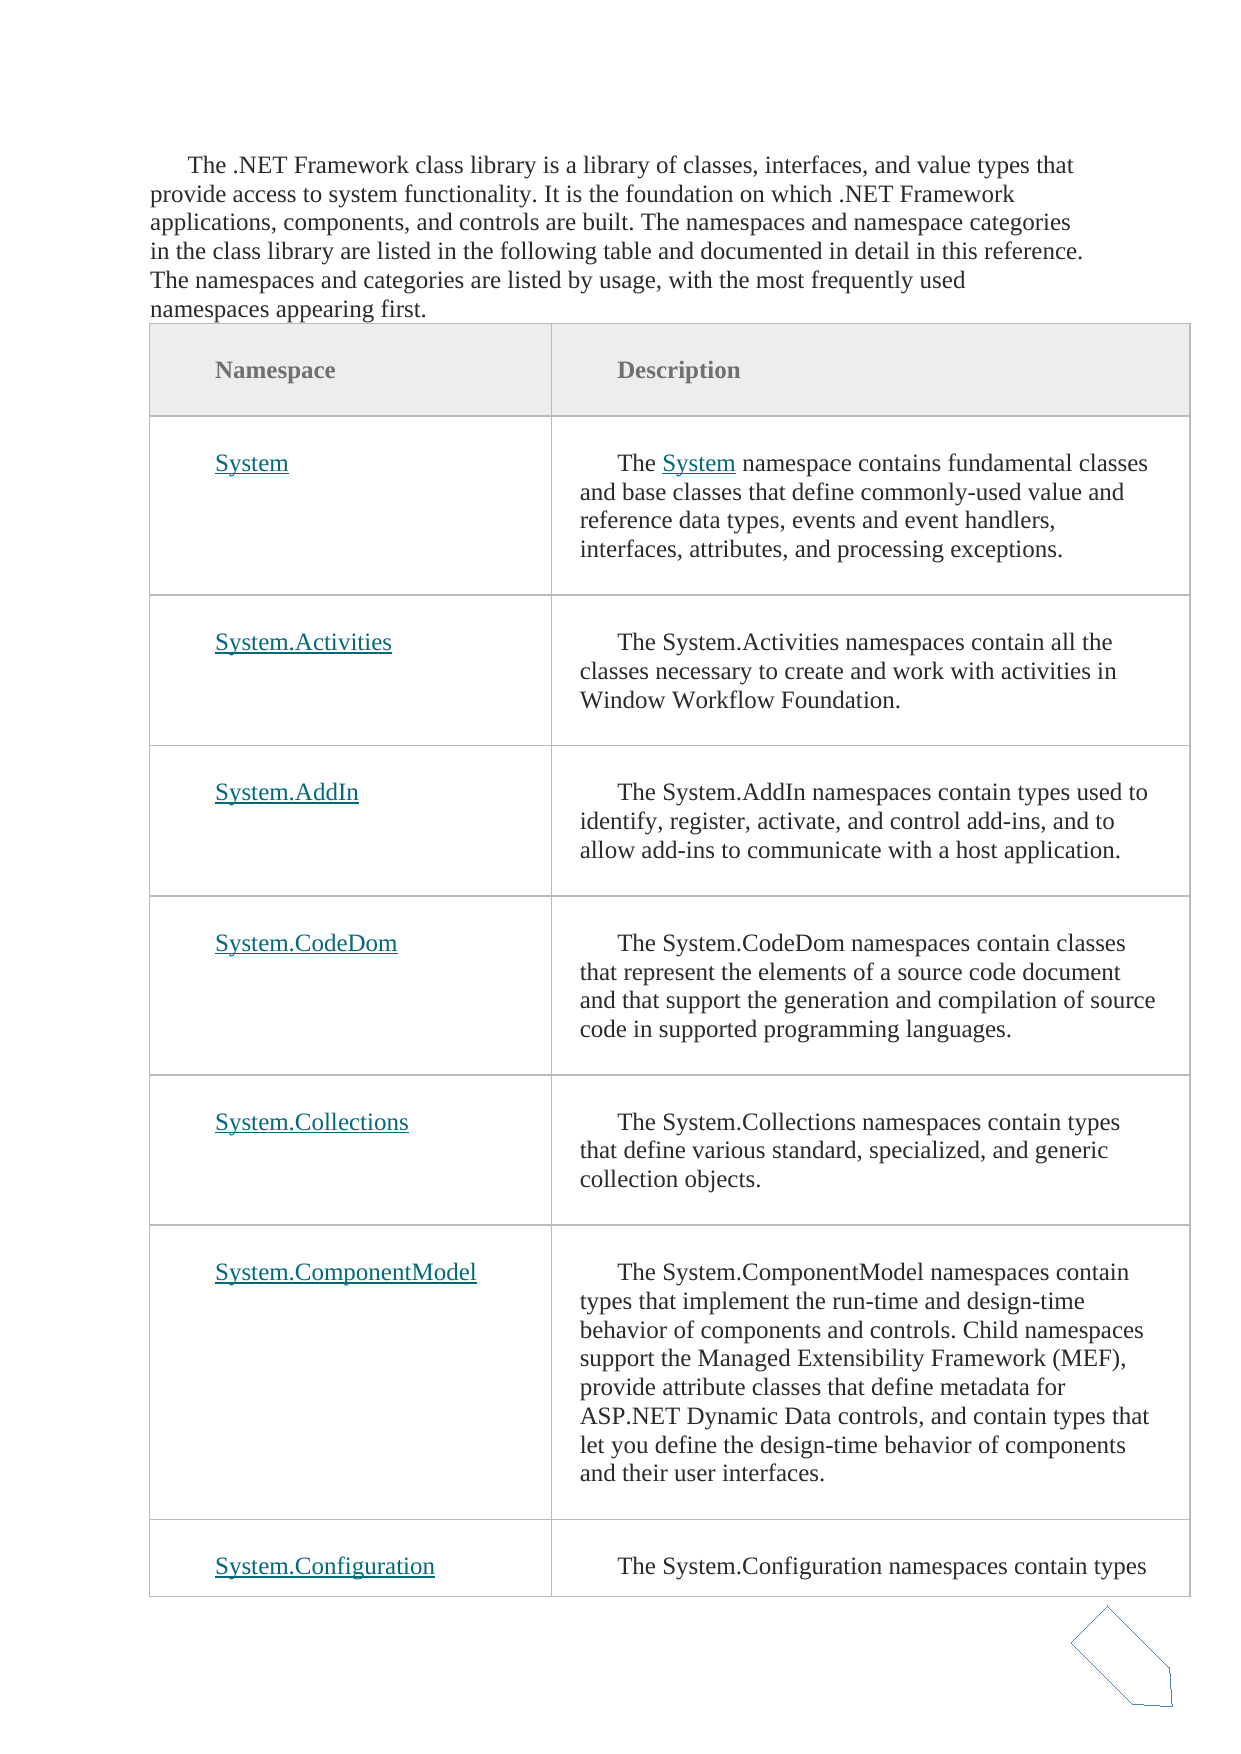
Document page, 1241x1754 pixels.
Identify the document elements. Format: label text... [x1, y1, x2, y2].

table_cell System.CodeDom [150, 897, 551, 1074]
table_cell The System.CodeDom namespaces contain classes that represent the elements of a source code document and that support the generation and compilation of source code in supported programming languages. [552, 897, 1189, 1074]
table_cell The System.Activities namespaces contain all the classes necessary to create and work with activities in Window Workflow Foundation. [552, 596, 1189, 745]
table_cell System [150, 417, 551, 594]
table_header Namespace [150, 324, 551, 415]
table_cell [150, 1520, 551, 1596]
table_cell System.Activities [150, 596, 551, 745]
table_cell The System.ComponentModel namespaces contain types that implement the run-time and design-time behavior of components and controls. Child namespaces support the Managed Extensibility Framework (MEF), provide attribute classes that define metadata for ASP.NET Dynamic Data controls, and contain types that let you define the design-time behavior of components and their user interfaces. [552, 1226, 1189, 1518]
table_cell System.AddIn [150, 746, 551, 895]
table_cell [552, 1520, 1189, 1596]
table_cell System.Collections [150, 1076, 551, 1224]
table_header Description [552, 324, 1189, 415]
table_cell The System.Collections namespaces contain types that define various standard, specialized, and generic collection objects. [552, 1076, 1189, 1224]
table_cell System.ComponentModel [150, 1226, 551, 1518]
table_cell The System namespace contains fundamental classes and base classes that define commonly-used value and reference data types, events and event handlers, interfaces, attributes, and processing exceptions. [552, 417, 1189, 594]
table_cell The System.AddIn namespaces contain types used to identify, register, activate, and control add-ins, and to allow add-ins to communicate with a host application. [552, 746, 1189, 895]
text The .NET Framework class library is a library of classes, interfaces, and value types that provide access to system functionality. It is the foundation on which .NET Framework applications, components, and controls are built. The namespaces and namespace categories in the class library are listed in the following table and documented in detail in this reference. The namespaces and categories are listed by usage, with the most frequently used namespaces appearing first. [150, 150, 1090, 322]
